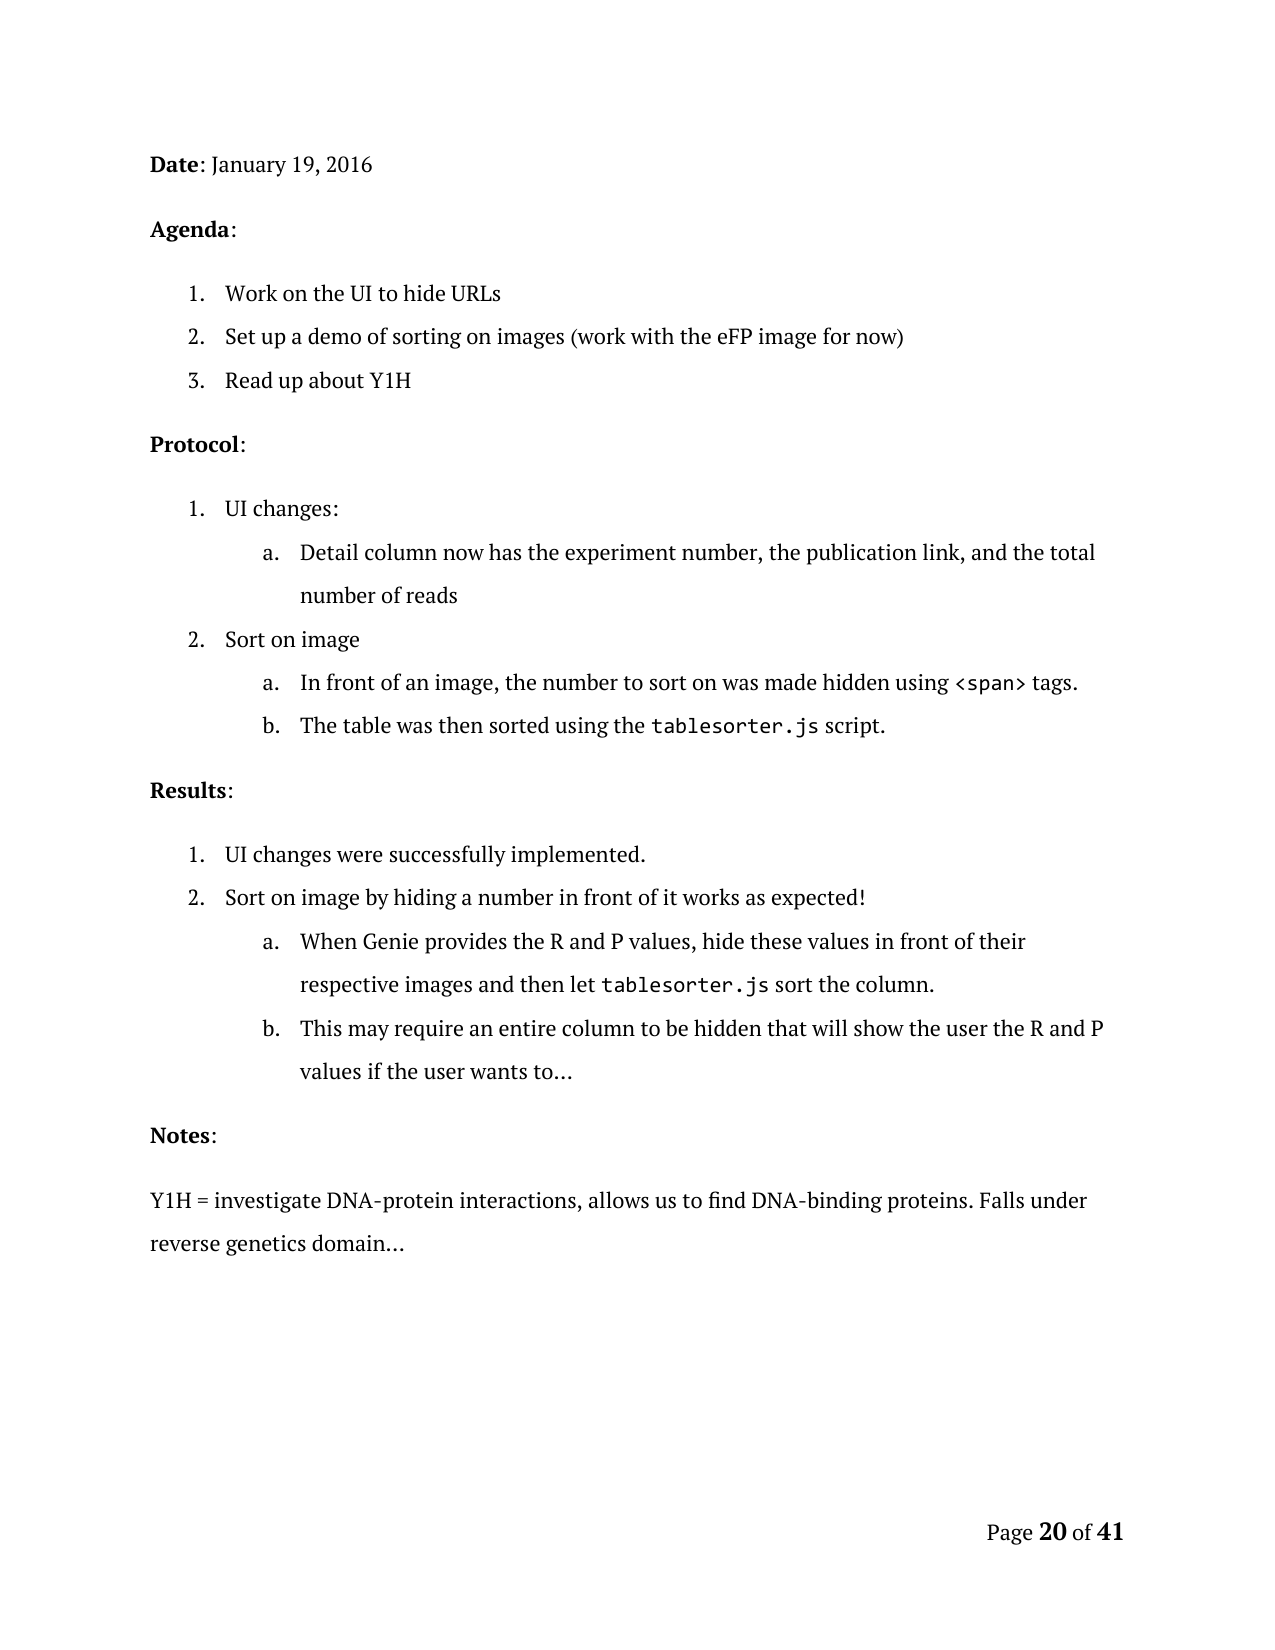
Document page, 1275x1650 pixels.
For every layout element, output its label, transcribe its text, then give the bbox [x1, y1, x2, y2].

list Work on the UI to hide URLs [187, 278, 1125, 307]
list The table was then sorted using the tablesorter.js script. [262, 711, 1125, 740]
text Date: January 19, 2016 [150, 150, 1125, 179]
list Read up about Y1H [187, 365, 1125, 394]
list Detail column now has the experiment number, the publication link, and the total number of reads [262, 537, 1125, 610]
list When Genie provides the R and P values, hide these values in front of their respective images and then let tablesorter.js sort the column. [262, 927, 1125, 999]
list UI changes: [187, 494, 1125, 523]
text Y1H = investigate DNA-protein interactions, allows us to find DNA-binding proteins. Falls under reverse genetics domain… [150, 1185, 1125, 1258]
list UI changes were successfully implemented. [187, 840, 1125, 869]
list This may require an entire column to be hidden that will show the user the R and P values if the user wants to… [262, 1013, 1125, 1086]
text Agenda: [150, 214, 1125, 243]
list Sort on image by hiding a number in front of it works as expected! [187, 883, 1125, 912]
list Sort on image [187, 624, 1125, 653]
text Notes: [150, 1121, 1125, 1150]
list In front of an image, the number to sort on was made hidden using <span> tags. [262, 668, 1125, 697]
text Results: [150, 775, 1125, 804]
list Set up a demo of sorting on images (work with the eFP image for now) [187, 322, 1125, 351]
text Protocol: [150, 430, 1125, 459]
